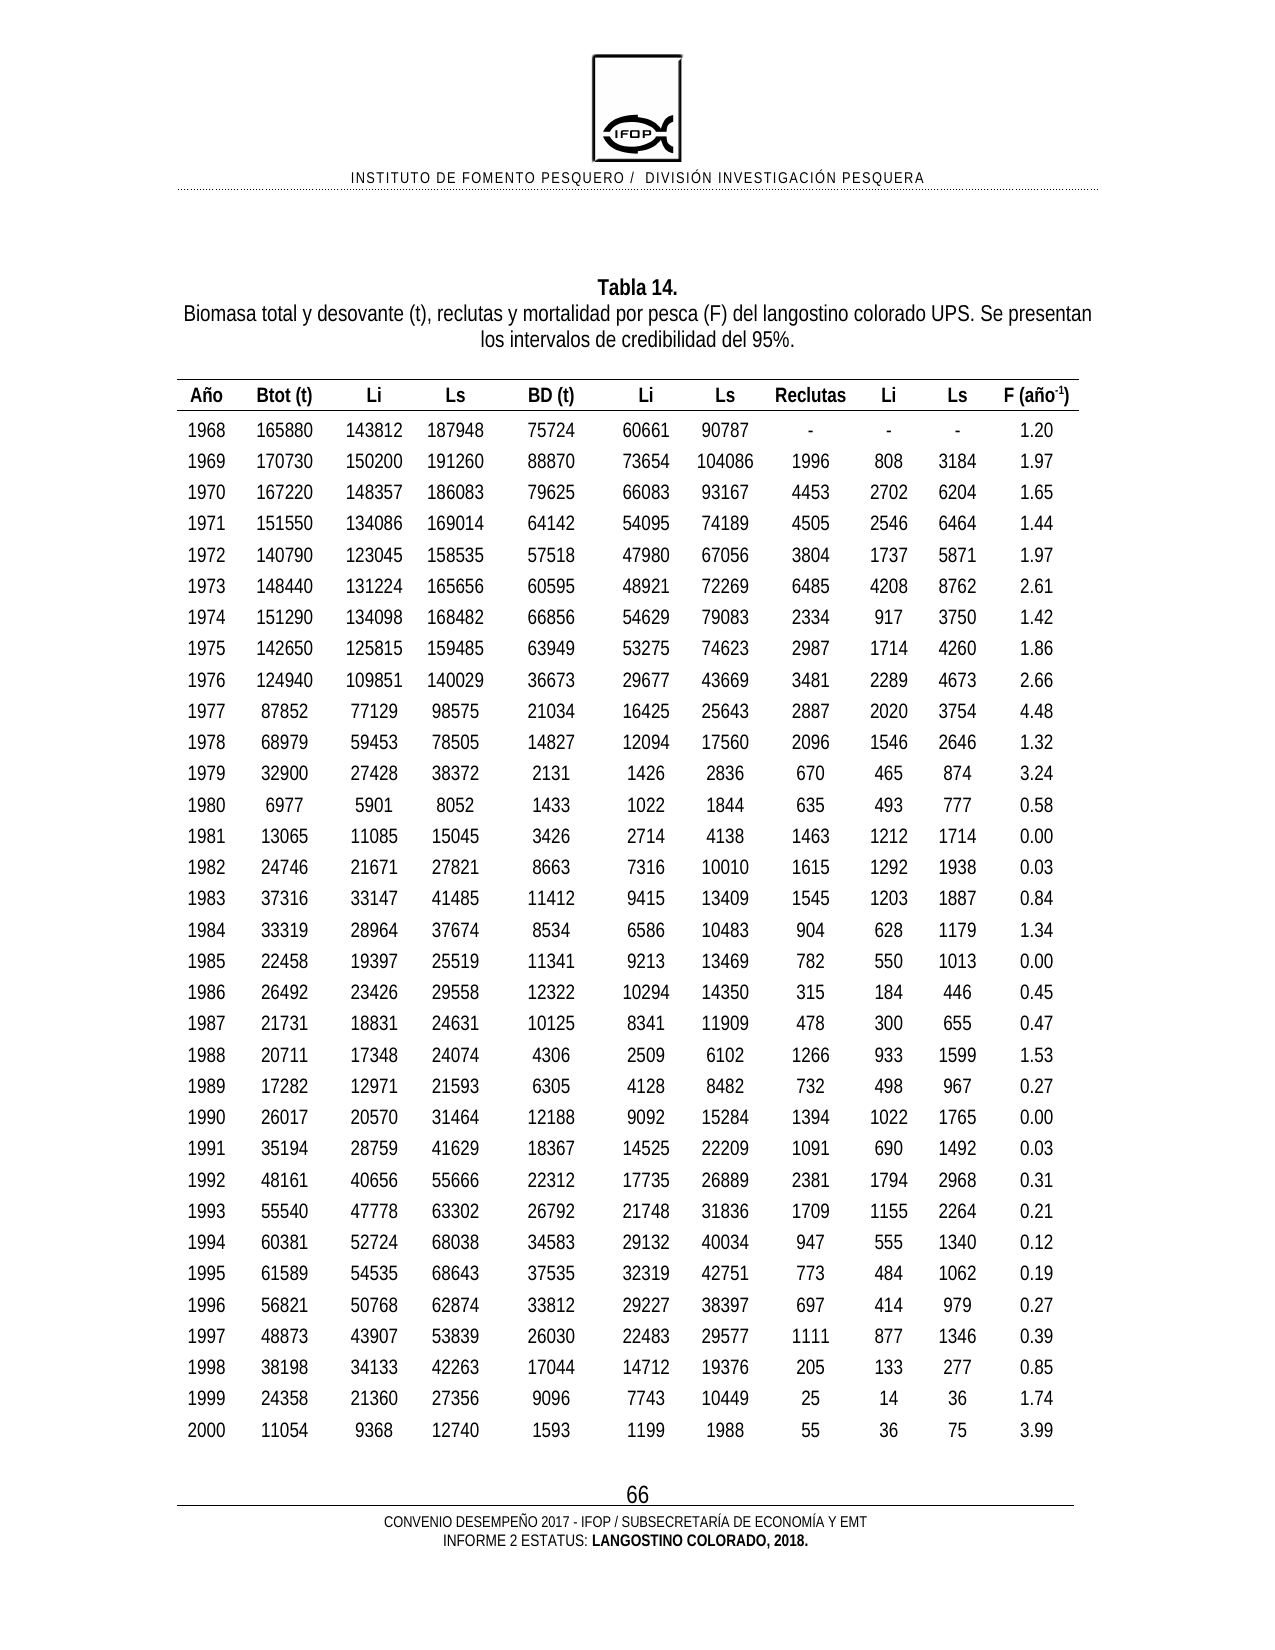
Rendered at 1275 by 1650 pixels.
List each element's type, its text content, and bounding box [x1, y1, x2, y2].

table_cell 1985 [177, 942, 236, 973]
table_cell 1179 [921, 910, 994, 942]
table_cell 1993 [177, 1192, 236, 1223]
table_cell 142650 [236, 629, 333, 660]
table_cell 64142 [496, 504, 606, 535]
table_cell 10483 [685, 910, 765, 942]
table_cell 0.21 [994, 1192, 1079, 1223]
table_cell 1022 [856, 1098, 921, 1129]
table_cell 2334 [765, 598, 856, 629]
table_cell 1546 [856, 723, 921, 754]
table_cell 0.27 [994, 1067, 1079, 1098]
table_cell 133 [856, 1348, 921, 1379]
table_cell 140029 [415, 660, 496, 692]
table_cell 782 [765, 942, 856, 973]
table_cell 61589 [236, 1254, 333, 1285]
table_cell 300 [856, 1004, 921, 1035]
table_cell 22458 [236, 942, 333, 973]
table_cell 13065 [236, 817, 333, 848]
table_cell 17282 [236, 1067, 333, 1098]
table_cell 3184 [921, 442, 994, 473]
table_cell 10294 [606, 973, 685, 1004]
table_cell 1.65 [994, 473, 1079, 504]
table_cell 0.31 [994, 1160, 1079, 1192]
table_cell 26017 [236, 1098, 333, 1129]
table_cell 31464 [415, 1098, 496, 1129]
table_cell 24746 [236, 848, 333, 879]
table_header Ls [415, 380, 496, 410]
table_cell 55 [765, 1410, 856, 1442]
table_header Ls [685, 380, 765, 410]
table_cell 17348 [333, 1035, 415, 1067]
table_cell 1999 [177, 1379, 236, 1410]
table_cell 1212 [856, 817, 921, 848]
table_cell - [765, 411, 856, 442]
table_cell 1.44 [994, 504, 1079, 535]
table_cell 2000 [177, 1410, 236, 1442]
table_cell 1983 [177, 879, 236, 910]
table_cell 6977 [236, 785, 333, 817]
table_cell 42751 [685, 1254, 765, 1285]
table_cell 37674 [415, 910, 496, 942]
table_cell 25 [765, 1379, 856, 1410]
table_cell 1988 [685, 1410, 765, 1442]
table_cell 40034 [685, 1223, 765, 1254]
table_cell 1995 [177, 1254, 236, 1285]
table_cell 874 [921, 754, 994, 785]
table_header Li [856, 380, 921, 410]
table_cell 140790 [236, 535, 333, 567]
table_cell 19397 [333, 942, 415, 973]
table_cell 17560 [685, 723, 765, 754]
table_cell 165880 [236, 411, 333, 442]
table_header Ls [921, 380, 994, 410]
table_cell 187948 [415, 411, 496, 442]
table_cell 2020 [856, 692, 921, 723]
table_cell 41485 [415, 879, 496, 910]
table_cell 1545 [765, 879, 856, 910]
table_cell 66856 [496, 598, 606, 629]
table_cell 79625 [496, 473, 606, 504]
table_cell 52724 [333, 1223, 415, 1254]
table_cell 10010 [685, 848, 765, 879]
table_cell 67056 [685, 535, 765, 567]
table_cell 1492 [921, 1129, 994, 1160]
table_header Li [333, 380, 415, 410]
table_cell 1463 [765, 817, 856, 848]
table_cell 1.97 [994, 442, 1079, 473]
table_header BD (t) [496, 380, 606, 410]
table_cell 315 [765, 973, 856, 1004]
table_cell 0.47 [994, 1004, 1079, 1035]
table_cell 1980 [177, 785, 236, 817]
table_cell 123045 [333, 535, 415, 567]
table_cell 34583 [496, 1223, 606, 1254]
text Tabla 14. [177, 274, 1098, 300]
table_cell 12322 [496, 973, 606, 1004]
table_cell 15284 [685, 1098, 765, 1129]
table_cell 1938 [921, 848, 994, 879]
table_cell 0.03 [994, 1129, 1079, 1160]
table_cell 6464 [921, 504, 994, 535]
table_cell 1987 [177, 1004, 236, 1035]
table_cell 26030 [496, 1317, 606, 1348]
table_cell 4138 [685, 817, 765, 848]
table_cell 2.66 [994, 660, 1079, 692]
table_cell 6204 [921, 473, 994, 504]
table_cell 1111 [765, 1317, 856, 1348]
table_cell 1973 [177, 567, 236, 598]
table_cell 635 [765, 785, 856, 817]
table_cell 1969 [177, 442, 236, 473]
table_cell 2702 [856, 473, 921, 504]
table_cell 1.32 [994, 723, 1079, 754]
table_cell 1794 [856, 1160, 921, 1192]
table_cell 24358 [236, 1379, 333, 1410]
table_cell 0.00 [994, 942, 1079, 973]
table_cell 42263 [415, 1348, 496, 1379]
table_cell 60661 [606, 411, 685, 442]
table_cell 66083 [606, 473, 685, 504]
table_cell 2096 [765, 723, 856, 754]
table_cell 4260 [921, 629, 994, 660]
table_cell 169014 [415, 504, 496, 535]
table_cell 1996 [177, 1285, 236, 1317]
table_cell 1199 [606, 1410, 685, 1442]
table_cell 655 [921, 1004, 994, 1035]
table_cell 21731 [236, 1004, 333, 1035]
table_cell 184 [856, 973, 921, 1004]
table_cell 25643 [685, 692, 765, 723]
table_cell 877 [856, 1317, 921, 1348]
table_cell 24074 [415, 1035, 496, 1067]
table_cell 11909 [685, 1004, 765, 1035]
table_cell 2289 [856, 660, 921, 692]
table_cell 9213 [606, 942, 685, 973]
table_cell 4453 [765, 473, 856, 504]
table_cell 0.58 [994, 785, 1079, 817]
table_cell 68643 [415, 1254, 496, 1285]
table_cell 27428 [333, 754, 415, 785]
table_cell 59453 [333, 723, 415, 754]
table_cell 27356 [415, 1379, 496, 1410]
table_cell 13469 [685, 942, 765, 973]
table_cell 14712 [606, 1348, 685, 1379]
table_cell 151290 [236, 598, 333, 629]
table_cell 53839 [415, 1317, 496, 1348]
table_cell 88870 [496, 442, 606, 473]
table_cell 1992 [177, 1160, 236, 1192]
table_cell 808 [856, 442, 921, 473]
table_cell 29132 [606, 1223, 685, 1254]
table_cell 2887 [765, 692, 856, 723]
table_cell 63302 [415, 1192, 496, 1223]
table_cell 12740 [415, 1410, 496, 1442]
table_cell 1977 [177, 692, 236, 723]
table_header F (año-1) [994, 380, 1079, 410]
table_cell 54095 [606, 504, 685, 535]
table_cell 98575 [415, 692, 496, 723]
table_cell 23426 [333, 973, 415, 1004]
table_cell 168482 [415, 598, 496, 629]
table_cell 1394 [765, 1098, 856, 1129]
table_cell 21360 [333, 1379, 415, 1410]
table_cell 29577 [685, 1317, 765, 1348]
table_cell 28964 [333, 910, 415, 942]
table_cell 6485 [765, 567, 856, 598]
table_cell 9368 [333, 1410, 415, 1442]
table_cell 43669 [685, 660, 765, 692]
table_cell 165656 [415, 567, 496, 598]
table_cell 150200 [333, 442, 415, 473]
table_cell 0.03 [994, 848, 1079, 879]
table_cell 1996 [765, 442, 856, 473]
table_cell 6305 [496, 1067, 606, 1098]
table_cell 1714 [856, 629, 921, 660]
table_cell 446 [921, 973, 994, 1004]
table_cell 1615 [765, 848, 856, 879]
table_cell 54629 [606, 598, 685, 629]
table_cell 0.84 [994, 879, 1079, 910]
table_cell 34133 [333, 1348, 415, 1379]
table_cell 1978 [177, 723, 236, 754]
table_cell 1991 [177, 1129, 236, 1160]
table_cell 159485 [415, 629, 496, 660]
table_cell 3750 [921, 598, 994, 629]
table_cell 2546 [856, 504, 921, 535]
table_cell - [856, 411, 921, 442]
table_cell 1.74 [994, 1379, 1079, 1410]
table_cell 16425 [606, 692, 685, 723]
table_cell 125815 [333, 629, 415, 660]
table_cell 56821 [236, 1285, 333, 1317]
table_cell 131224 [333, 567, 415, 598]
table_cell 36673 [496, 660, 606, 692]
table_cell 0.45 [994, 973, 1079, 1004]
table_cell 917 [856, 598, 921, 629]
table_cell 79083 [685, 598, 765, 629]
table_cell 31836 [685, 1192, 765, 1223]
table_cell 29227 [606, 1285, 685, 1317]
table_cell 1709 [765, 1192, 856, 1223]
table_cell 54535 [333, 1254, 415, 1285]
table_cell 9415 [606, 879, 685, 910]
table_cell 191260 [415, 442, 496, 473]
table_cell 55666 [415, 1160, 496, 1192]
table_cell 20711 [236, 1035, 333, 1067]
table_header Btot (t) [236, 380, 333, 410]
table_cell 109851 [333, 660, 415, 692]
table_cell 628 [856, 910, 921, 942]
table_cell 2381 [765, 1160, 856, 1192]
table_cell 75 [921, 1410, 994, 1442]
table_cell 1714 [921, 817, 994, 848]
table_cell 1.97 [994, 535, 1079, 567]
table_cell 3481 [765, 660, 856, 692]
table_cell 1986 [177, 973, 236, 1004]
table_cell 904 [765, 910, 856, 942]
table_cell 90787 [685, 411, 765, 442]
table_cell 1998 [177, 1348, 236, 1379]
table_cell 947 [765, 1223, 856, 1254]
table_cell 134086 [333, 504, 415, 535]
table_cell 22312 [496, 1160, 606, 1192]
table_cell 53275 [606, 629, 685, 660]
table_cell 555 [856, 1223, 921, 1254]
table_cell 0.19 [994, 1254, 1079, 1285]
table_cell 9092 [606, 1098, 685, 1129]
table_cell 186083 [415, 473, 496, 504]
table_cell 3.24 [994, 754, 1079, 785]
table_cell 670 [765, 754, 856, 785]
table_cell 7743 [606, 1379, 685, 1410]
table_cell 18367 [496, 1129, 606, 1160]
table_cell 4505 [765, 504, 856, 535]
table_cell 36 [856, 1410, 921, 1442]
table_cell 967 [921, 1067, 994, 1098]
table_cell 1.42 [994, 598, 1079, 629]
table_cell 5871 [921, 535, 994, 567]
table_cell 2131 [496, 754, 606, 785]
table_cell 1737 [856, 535, 921, 567]
table_cell 11412 [496, 879, 606, 910]
table_cell 41629 [415, 1129, 496, 1160]
table_cell 11054 [236, 1410, 333, 1442]
table_cell 14827 [496, 723, 606, 754]
table_cell 2968 [921, 1160, 994, 1192]
table_cell 17735 [606, 1160, 685, 1192]
table_cell 38198 [236, 1348, 333, 1379]
table_cell 1981 [177, 817, 236, 848]
table_cell 1.86 [994, 629, 1079, 660]
table_cell 14 [856, 1379, 921, 1410]
table_cell 1.53 [994, 1035, 1079, 1067]
table_cell 40656 [333, 1160, 415, 1192]
table_cell 205 [765, 1348, 856, 1379]
table_cell 134098 [333, 598, 415, 629]
table_cell 18831 [333, 1004, 415, 1035]
table_cell 7316 [606, 848, 685, 879]
table_cell 37535 [496, 1254, 606, 1285]
table_cell 8341 [606, 1004, 685, 1035]
table_cell 13409 [685, 879, 765, 910]
table_cell 68979 [236, 723, 333, 754]
table_cell 10125 [496, 1004, 606, 1035]
table_cell 143812 [333, 411, 415, 442]
table_cell 8663 [496, 848, 606, 879]
table_cell 55540 [236, 1192, 333, 1223]
table_cell 4673 [921, 660, 994, 692]
table_cell 48921 [606, 567, 685, 598]
table_cell 57518 [496, 535, 606, 567]
table_cell 35194 [236, 1129, 333, 1160]
table_cell 6102 [685, 1035, 765, 1067]
table_cell 933 [856, 1035, 921, 1067]
table_cell 1346 [921, 1317, 994, 1348]
table_cell 33147 [333, 879, 415, 910]
table_cell 8052 [415, 785, 496, 817]
table_cell 9096 [496, 1379, 606, 1410]
table_cell 1974 [177, 598, 236, 629]
table_cell 484 [856, 1254, 921, 1285]
table_cell 1975 [177, 629, 236, 660]
table_cell 19376 [685, 1348, 765, 1379]
table_cell 777 [921, 785, 994, 817]
table_cell 1091 [765, 1129, 856, 1160]
table_cell 1971 [177, 504, 236, 535]
table_cell 732 [765, 1067, 856, 1098]
table_cell 1990 [177, 1098, 236, 1129]
table_cell 167220 [236, 473, 333, 504]
table_cell 22209 [685, 1129, 765, 1160]
table_cell 1426 [606, 754, 685, 785]
table_cell 8482 [685, 1067, 765, 1098]
table_cell 29677 [606, 660, 685, 692]
table_cell 493 [856, 785, 921, 817]
table_cell 26492 [236, 973, 333, 1004]
table_cell 158535 [415, 535, 496, 567]
table_cell 72269 [685, 567, 765, 598]
table_cell 33319 [236, 910, 333, 942]
table_cell 11085 [333, 817, 415, 848]
table_cell 4.48 [994, 692, 1079, 723]
table_cell 1203 [856, 879, 921, 910]
table_cell 773 [765, 1254, 856, 1285]
table_cell 12971 [333, 1067, 415, 1098]
table_cell 26889 [685, 1160, 765, 1192]
table_cell 1062 [921, 1254, 994, 1285]
table_cell 21748 [606, 1192, 685, 1223]
table_cell 1994 [177, 1223, 236, 1254]
table_cell 20570 [333, 1098, 415, 1129]
table_cell 73654 [606, 442, 685, 473]
table_cell 1292 [856, 848, 921, 879]
table_cell 37316 [236, 879, 333, 910]
table_cell 26792 [496, 1192, 606, 1223]
table_cell 1765 [921, 1098, 994, 1129]
table_cell 0.00 [994, 1098, 1079, 1129]
table_cell 5901 [333, 785, 415, 817]
table_cell 74189 [685, 504, 765, 535]
table_cell 3426 [496, 817, 606, 848]
table_cell 14350 [685, 973, 765, 1004]
table_cell 48161 [236, 1160, 333, 1192]
table_cell 12094 [606, 723, 685, 754]
table_cell 2714 [606, 817, 685, 848]
table_cell 1.34 [994, 910, 1079, 942]
table_cell 0.12 [994, 1223, 1079, 1254]
table_cell 38372 [415, 754, 496, 785]
table_cell 148357 [333, 473, 415, 504]
table_cell 4306 [496, 1035, 606, 1067]
table_cell 1340 [921, 1223, 994, 1254]
table_cell 478 [765, 1004, 856, 1035]
table_cell 2509 [606, 1035, 685, 1067]
table_cell 27821 [415, 848, 496, 879]
table_cell - [921, 411, 994, 442]
table_cell 32319 [606, 1254, 685, 1285]
table_cell 60595 [496, 567, 606, 598]
table_cell 498 [856, 1067, 921, 1098]
table_cell 1997 [177, 1317, 236, 1348]
table_cell 21671 [333, 848, 415, 879]
table_cell 48873 [236, 1317, 333, 1348]
table_cell 1989 [177, 1067, 236, 1098]
table_cell 3754 [921, 692, 994, 723]
table_cell 1155 [856, 1192, 921, 1223]
table_cell 75724 [496, 411, 606, 442]
table_cell 4128 [606, 1067, 685, 1098]
table_cell 12188 [496, 1098, 606, 1129]
table_cell 1013 [921, 942, 994, 973]
table_cell 43907 [333, 1317, 415, 1348]
table_cell 1266 [765, 1035, 856, 1067]
table_cell 1844 [685, 785, 765, 817]
table_cell 2836 [685, 754, 765, 785]
table_cell 17044 [496, 1348, 606, 1379]
table_cell 14525 [606, 1129, 685, 1160]
table_cell 11341 [496, 942, 606, 973]
table_cell 68038 [415, 1223, 496, 1254]
table_cell 1976 [177, 660, 236, 692]
text Biomasa total y desovante (t), reclutas y mortalidad por pesca (F) del langostino colorado UPS. Se presentan los intervalos de credibilidad del 95%. [177, 300, 1098, 353]
table_cell 979 [921, 1285, 994, 1317]
table_cell 6586 [606, 910, 685, 942]
table_cell 10449 [685, 1379, 765, 1410]
table_cell 1968 [177, 411, 236, 442]
table_cell 1593 [496, 1410, 606, 1442]
table_cell 414 [856, 1285, 921, 1317]
table_cell 22483 [606, 1317, 685, 1348]
table_cell 1022 [606, 785, 685, 817]
table_header Año [177, 380, 236, 410]
table_cell 0.85 [994, 1348, 1079, 1379]
table_cell 24631 [415, 1004, 496, 1035]
table_cell 62874 [415, 1285, 496, 1317]
table_cell 0.00 [994, 817, 1079, 848]
picture [591, 53, 684, 167]
table_cell 1.20 [994, 411, 1079, 442]
table_cell 50768 [333, 1285, 415, 1317]
table_cell 124940 [236, 660, 333, 692]
table_cell 78505 [415, 723, 496, 754]
table_cell 1599 [921, 1035, 994, 1067]
table_cell 1979 [177, 754, 236, 785]
table_cell 93167 [685, 473, 765, 504]
table_cell 465 [856, 754, 921, 785]
table_cell 277 [921, 1348, 994, 1379]
table_cell 550 [856, 942, 921, 973]
table_cell 8762 [921, 567, 994, 598]
table_cell 60381 [236, 1223, 333, 1254]
table_cell 32900 [236, 754, 333, 785]
table_cell 104086 [685, 442, 765, 473]
table_cell 1972 [177, 535, 236, 567]
table_cell 151550 [236, 504, 333, 535]
table_cell 28759 [333, 1129, 415, 1160]
table_cell 36 [921, 1379, 994, 1410]
table_cell 697 [765, 1285, 856, 1317]
table_header Reclutas [765, 380, 856, 410]
table_cell 1433 [496, 785, 606, 817]
table_cell 2646 [921, 723, 994, 754]
table_cell 33812 [496, 1285, 606, 1317]
table_cell 1988 [177, 1035, 236, 1067]
table_cell 25519 [415, 942, 496, 973]
table_cell 0.27 [994, 1285, 1079, 1317]
table_cell 3804 [765, 535, 856, 567]
table_cell 21034 [496, 692, 606, 723]
table_cell 3.99 [994, 1410, 1079, 1442]
table_header Li [606, 380, 685, 410]
table_cell 29558 [415, 973, 496, 1004]
table_cell 8534 [496, 910, 606, 942]
table_cell 2987 [765, 629, 856, 660]
table_cell 4208 [856, 567, 921, 598]
table_cell 170730 [236, 442, 333, 473]
table_cell 47778 [333, 1192, 415, 1223]
table_cell 38397 [685, 1285, 765, 1317]
table_cell 690 [856, 1129, 921, 1160]
table_cell 148440 [236, 567, 333, 598]
table_cell 2264 [921, 1192, 994, 1223]
table_cell 87852 [236, 692, 333, 723]
table_cell 47980 [606, 535, 685, 567]
table_cell 0.39 [994, 1317, 1079, 1348]
table_cell 1982 [177, 848, 236, 879]
table_cell 15045 [415, 817, 496, 848]
table_cell 21593 [415, 1067, 496, 1098]
table_cell 1970 [177, 473, 236, 504]
table_cell 2.61 [994, 567, 1079, 598]
table_cell 63949 [496, 629, 606, 660]
table_cell 1984 [177, 910, 236, 942]
table_cell 1887 [921, 879, 994, 910]
table_cell 77129 [333, 692, 415, 723]
table_cell 74623 [685, 629, 765, 660]
